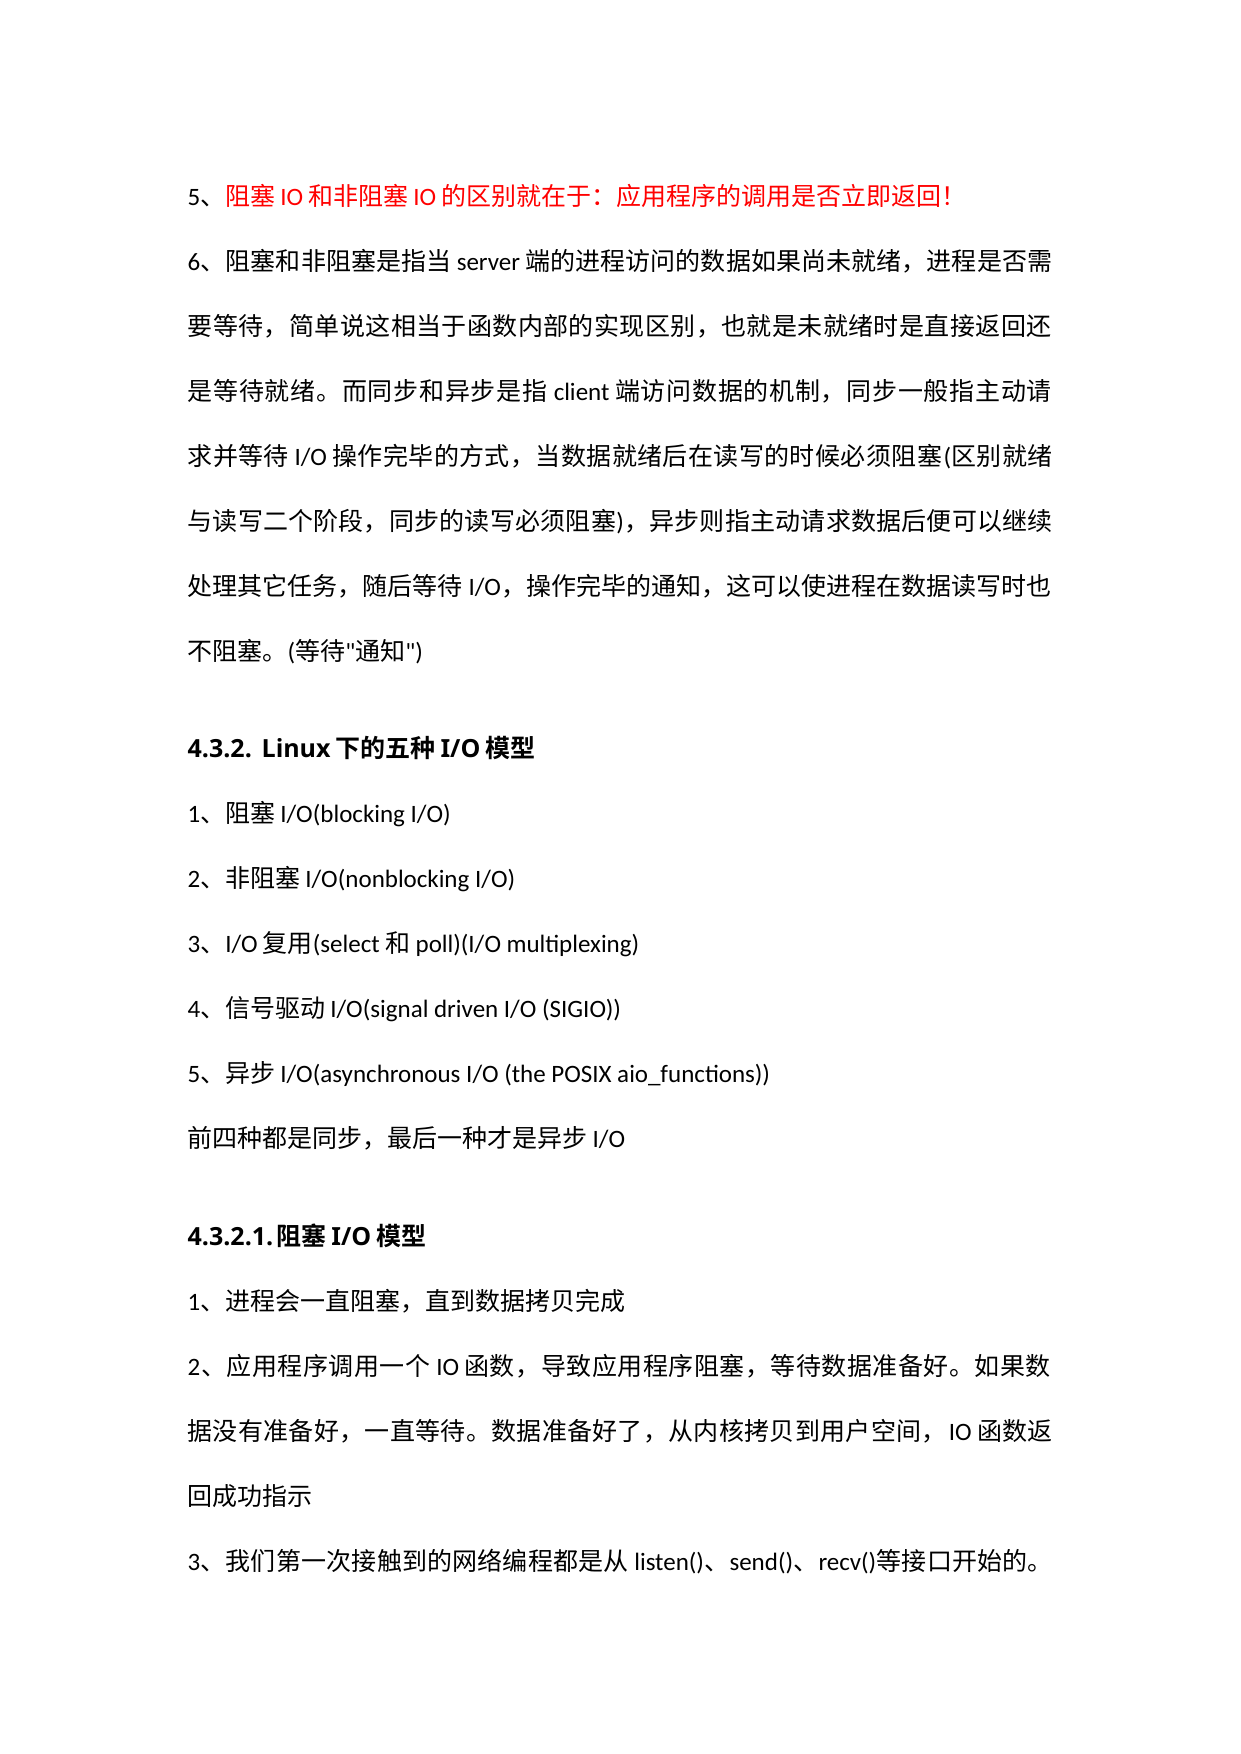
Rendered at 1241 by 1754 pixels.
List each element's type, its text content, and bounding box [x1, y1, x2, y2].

text 6、阻塞和非阻塞是指当server端的进程访问的数据如果尚未就绪，进程是否需要等待，简单说这相当于函数内部的实现区别，也就是未就绪时是直接返回还是等待就绪。而同步和异步是指client端访问数据的机制，同步一般指主动请求并等待I/O操作完毕的方式，当数据就绪后在读写的时候必须阻塞(区别就绪与读写二个阶段，同步的读写必须阻塞)，异步则指主动请求数据后便可以继续处理其它任务，随后等待I/O，操作完毕的通知，这可以使进程在数据读写时也不阻塞。(等待"通知") [187, 227, 1053, 682]
subtitle 阻塞I/O模型 [187, 1202, 1053, 1267]
text 5、异步I/O(asynchronous I/O (the POSIX aio_functions)) [187, 1039, 1053, 1104]
text 3、I/O复用(select 和poll)(I/O multiplexing) [187, 909, 1053, 974]
text 前四种都是同步，最后一种才是异步I/O [187, 1104, 1053, 1169]
text 2、应用程序调用一个IO函数，导致应用程序阻塞，等待数据准备好。如果数据没有准备好，一直等待。数据准备好了，从内核拷贝到用户空间，IO函数返回成功指示 [187, 1332, 1053, 1527]
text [187, 1527, 1053, 1592]
text 1、进程会一直阻塞，直到数据拷贝完成 [187, 1267, 1053, 1332]
text 4、信号驱动I/O(signal driven I/O (SIGIO)) [187, 974, 1053, 1039]
text 1、阻塞I/O(blocking I/O) [187, 779, 1053, 844]
text 5、阻塞IO和非阻塞IO的区别就在于：应用程序的调用是否立即返回！ [187, 162, 1053, 227]
subtitle Linux下的五种I/O模型 [187, 714, 1053, 779]
text 2、非阻塞I/O(nonblocking I/O) [187, 844, 1053, 909]
